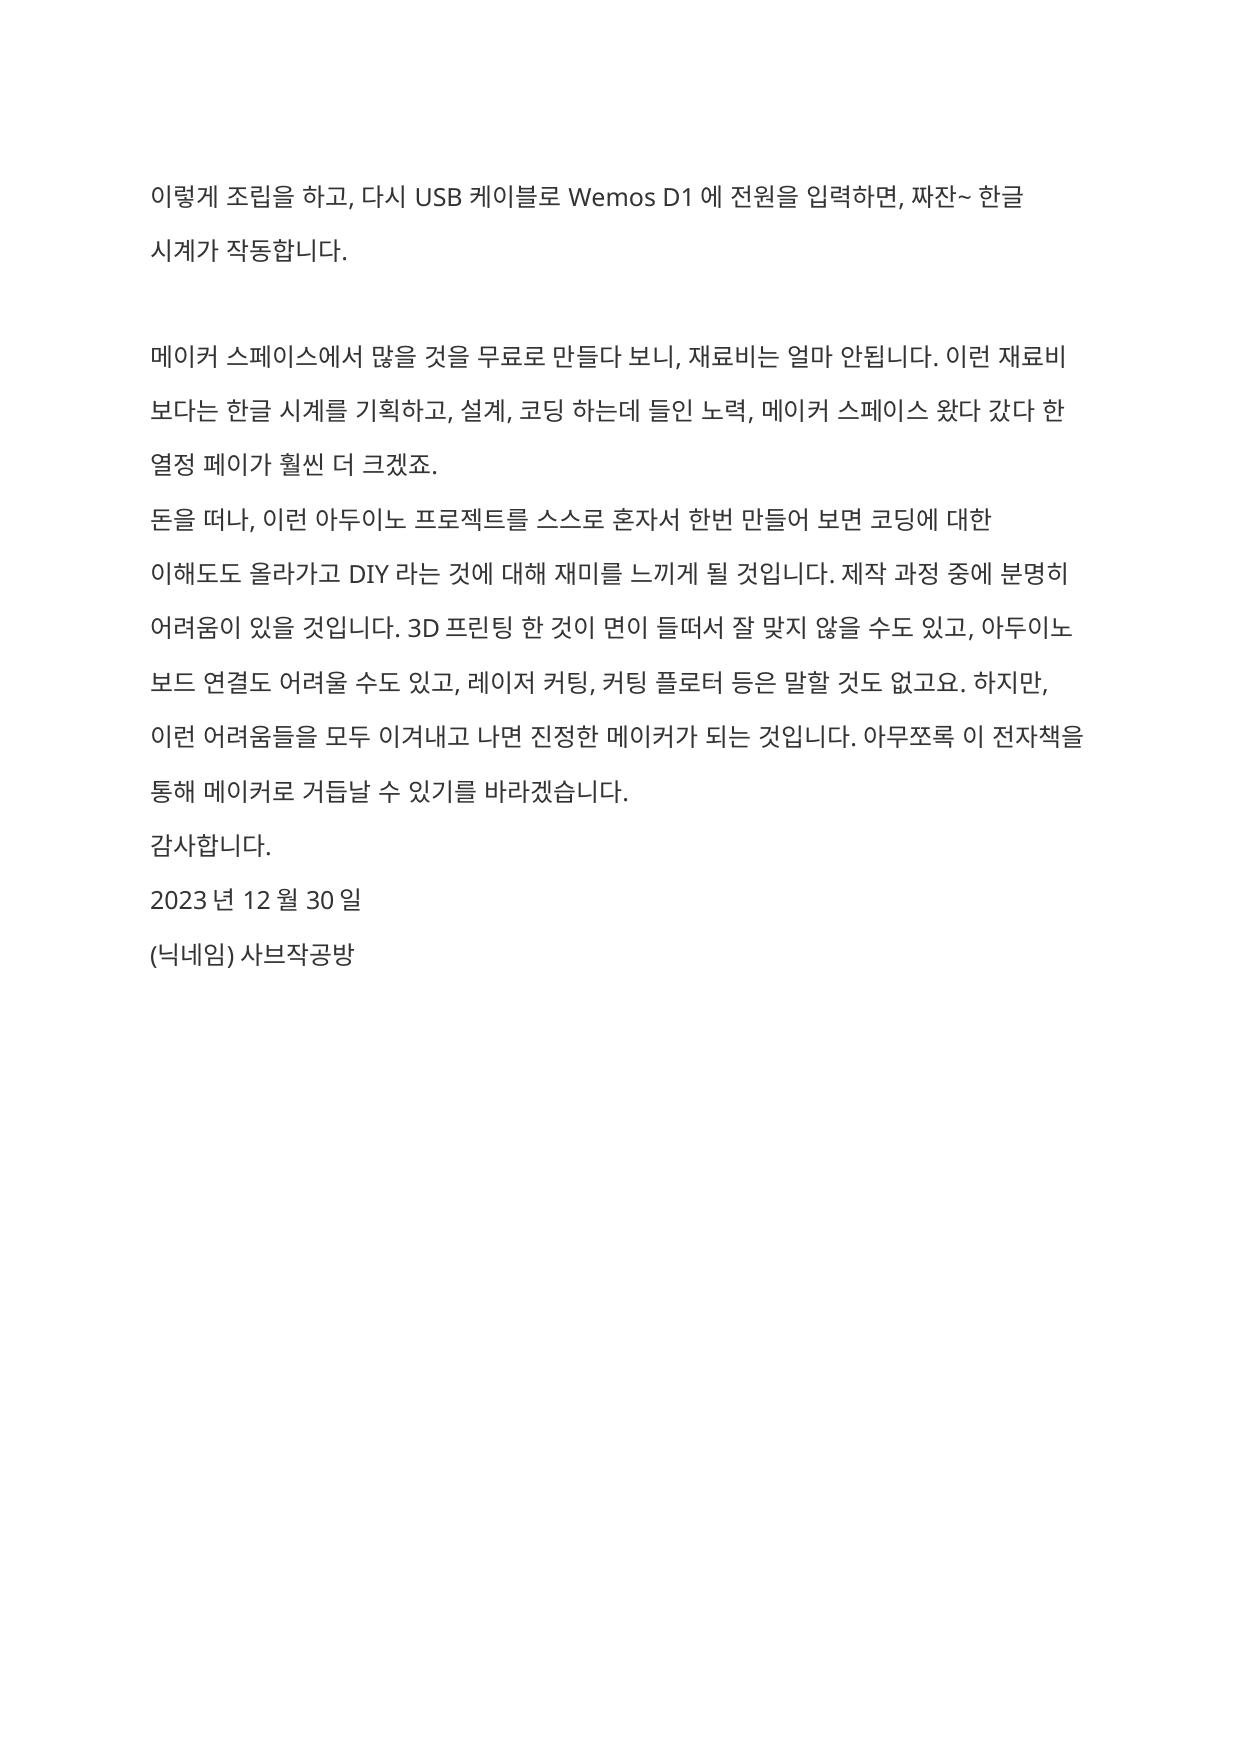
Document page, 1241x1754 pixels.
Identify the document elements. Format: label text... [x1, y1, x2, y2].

text 돈을 떠나, 이런 아두이노 프로젝트를 스스로 혼자서 한번 만들어 보면 코딩에 대한 이해도도 올라가고 DIY 라는 것에 대해 재미를 느끼게 될 것입니다. 제작 과정 중에 분명히 어려움이 있을 것입니다. 3D프린팅 한 것이 면이 들떠서 잘 맞지 않을 수도 있고, 아두이노 보드 연결도 어려울 수도 있고, 레이저 커팅, 커팅 플로터 등은 말할 것도 없고요. 하지만, 이런 어려움들을 모두 이겨내고 나면 진정한 메이커가 되는 것입니다. 아무쪼록 이 전자책을 통해 메이커로 거듭날 수 있기를 바라겠습니다. [150, 500, 1090, 808]
text (닉네임) 사브작공방 [150, 935, 1090, 971]
text 감사합니다. [150, 826, 1090, 863]
text 2023년 12월 30일 [150, 881, 1090, 917]
text ​메이커 스페이스에서 많을 것을 무료로 만들다 보니, 재료비는 얼마 안됩니다. 이런 재료비 보다는 한글 시계를 기획하고, 설계, 코딩 하는데 들인 노력, 메이커 스페이스 왔다 갔다 한 열정 페이가 훨씬 더 크겠죠. [150, 337, 1090, 482]
text 이렇게 조립을 하고, 다시 USB 케이블로 Wemos D1에 전원을 입력하면, 짜잔~ 한글 시계가 작동합니다. [150, 177, 1090, 268]
